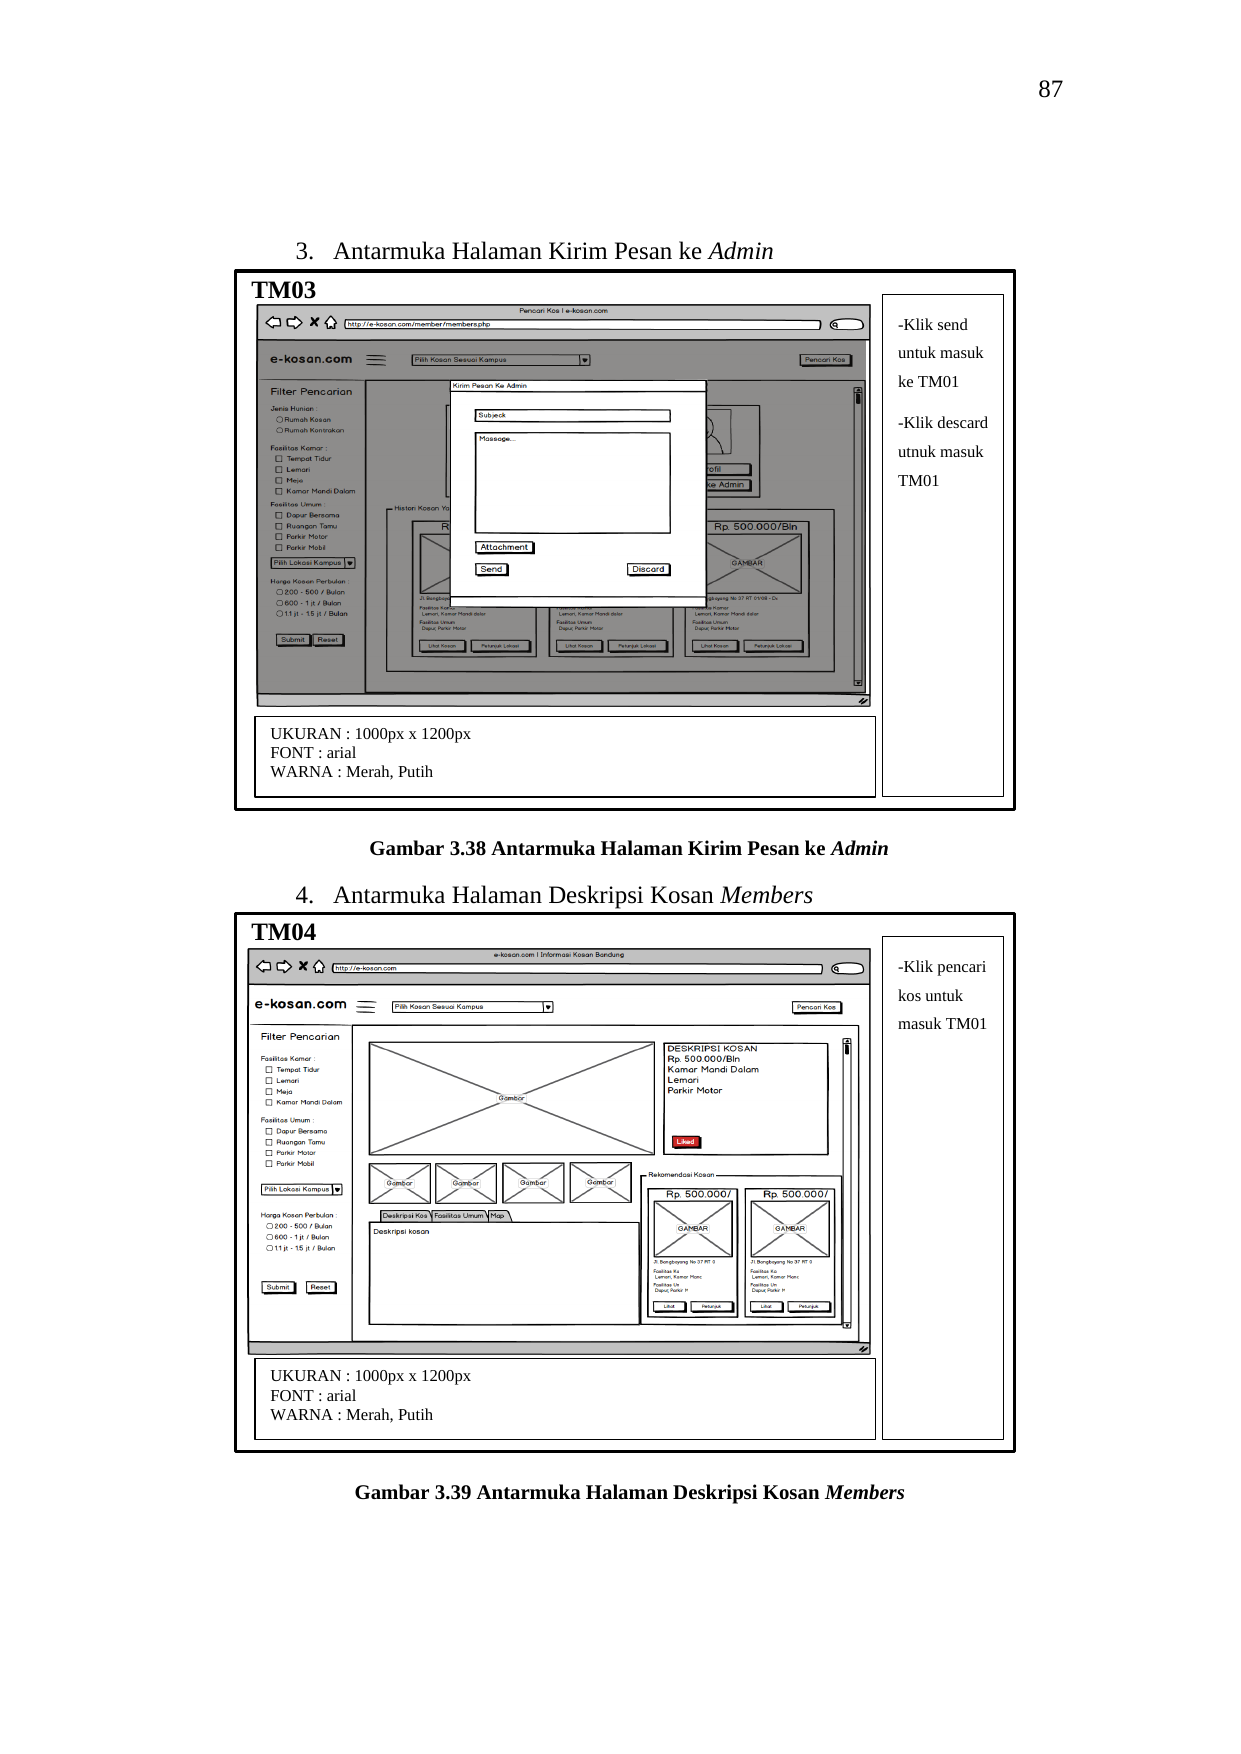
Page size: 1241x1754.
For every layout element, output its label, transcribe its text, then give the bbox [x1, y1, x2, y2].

text Gambar 3.38 Antarmuka Halaman Kirim Pesan ke Admin [369, 836, 1063, 860]
picture [256, 304, 871, 707]
picture [247, 948, 871, 1355]
text Gambar 3.39 Antarmuka Halaman Deskripsi Kosan Members [354, 1480, 1063, 1504]
list Antarmuka Halaman Deskripsi Kosan Members [295, 881, 1063, 909]
list Antarmuka Halaman Kirim Pesan ke Admin [295, 236, 1063, 265]
